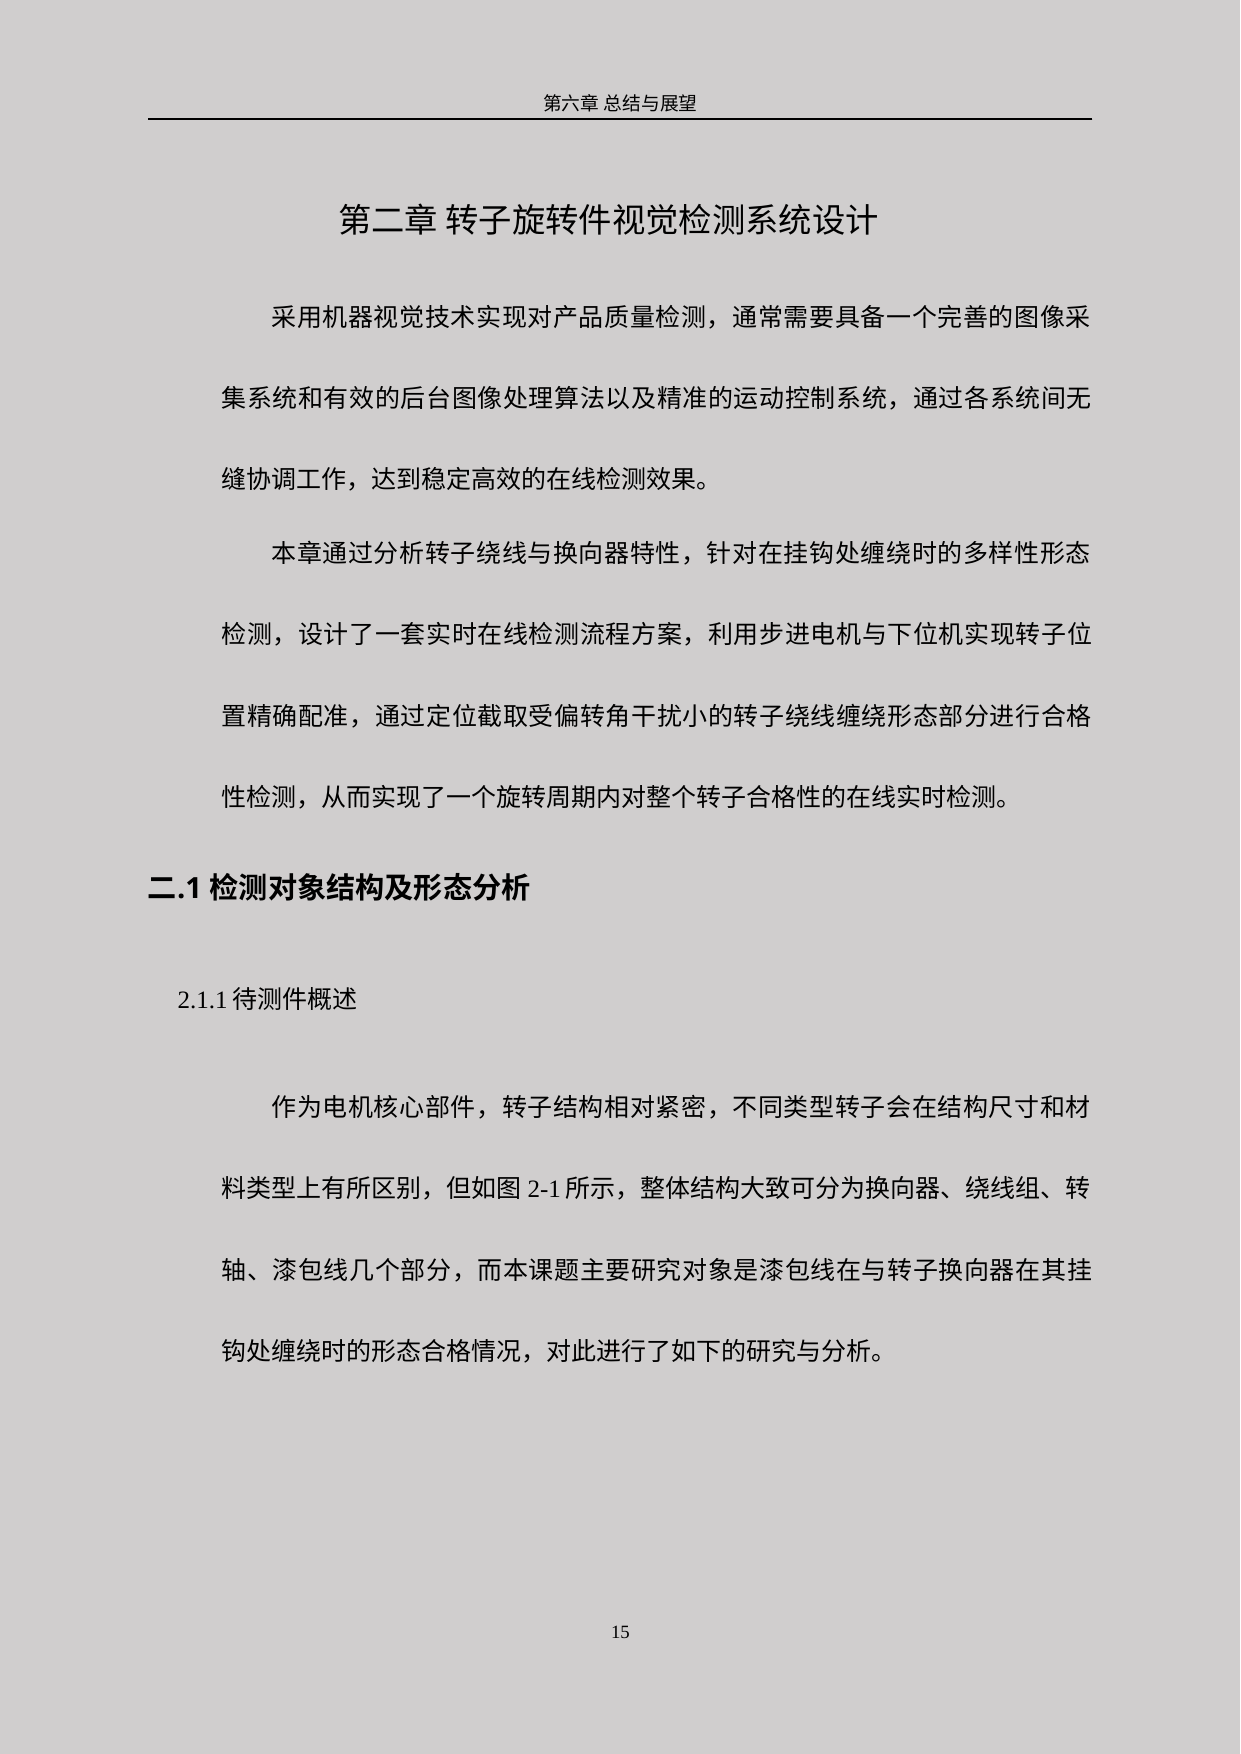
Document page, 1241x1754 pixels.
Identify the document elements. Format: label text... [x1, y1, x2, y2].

text 作为电机核心部件，转子结构相对紧密，不同类型转子会在结构尺寸和材料类型上有所区别，但如图2-1所示，整体结构大致可分为换向器、绕线组、转轴、漆包线几个部分，而本课题主要研究对象是漆包线在与转子换向器在其挂钩处缠绕时的形态合格情况，对此进行了如下的研究与分析。 [221, 1073, 1092, 1382]
list 2.1.1待测件概述 [177, 966, 1092, 1031]
text 采用机器视觉技术实现对产品质量检测，通常需要具备一个完善的图像采集系统和有效的后台图像处理算法以及精准的运动控制系统，通过各系统间无缝协调工作，达到稳定高效的在线检测效果。 [221, 283, 1092, 510]
text 检测对象结构及形态分析 [148, 853, 1092, 918]
text 本章通过分析转子绕线与换向器特性，针对在挂钩处缠绕时的多样性形态检测，设计了一套实时在线检测流程方案，利用步进电机与下位机实现转子位置精确配准，通过定位截取受偏转角干扰小的转子绕线缠绕形态部分进行合格性检测，从而实现了一个旋转周期内对整个转子合格性的在线实时检测。 [221, 519, 1092, 828]
text 转子旋转件视觉检测系统设计 [148, 185, 1092, 250]
